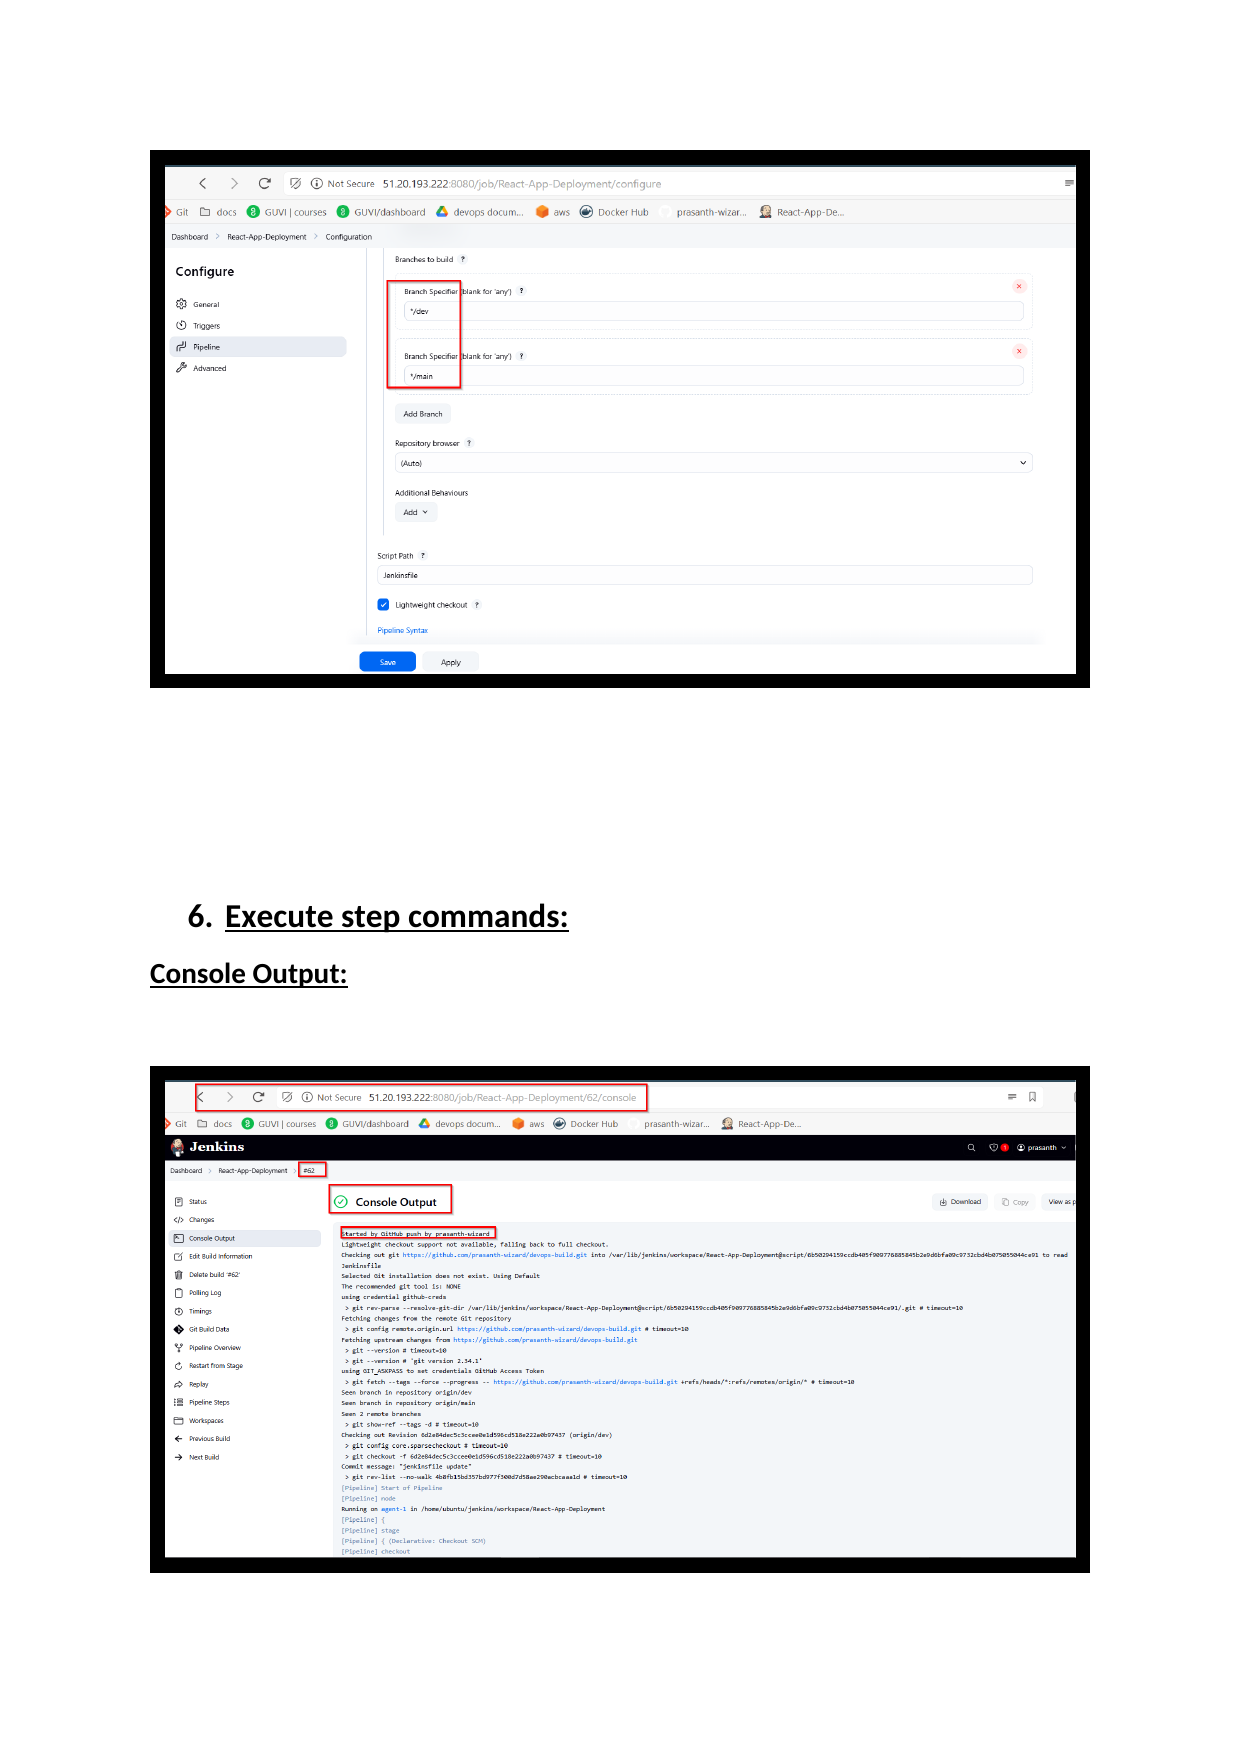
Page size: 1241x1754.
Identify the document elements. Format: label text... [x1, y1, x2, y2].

list Execute step commands: [187, 895, 1090, 936]
picture [165, 165, 1076, 674]
text Console Output: [150, 955, 1090, 991]
picture [165, 1080, 1076, 1558]
